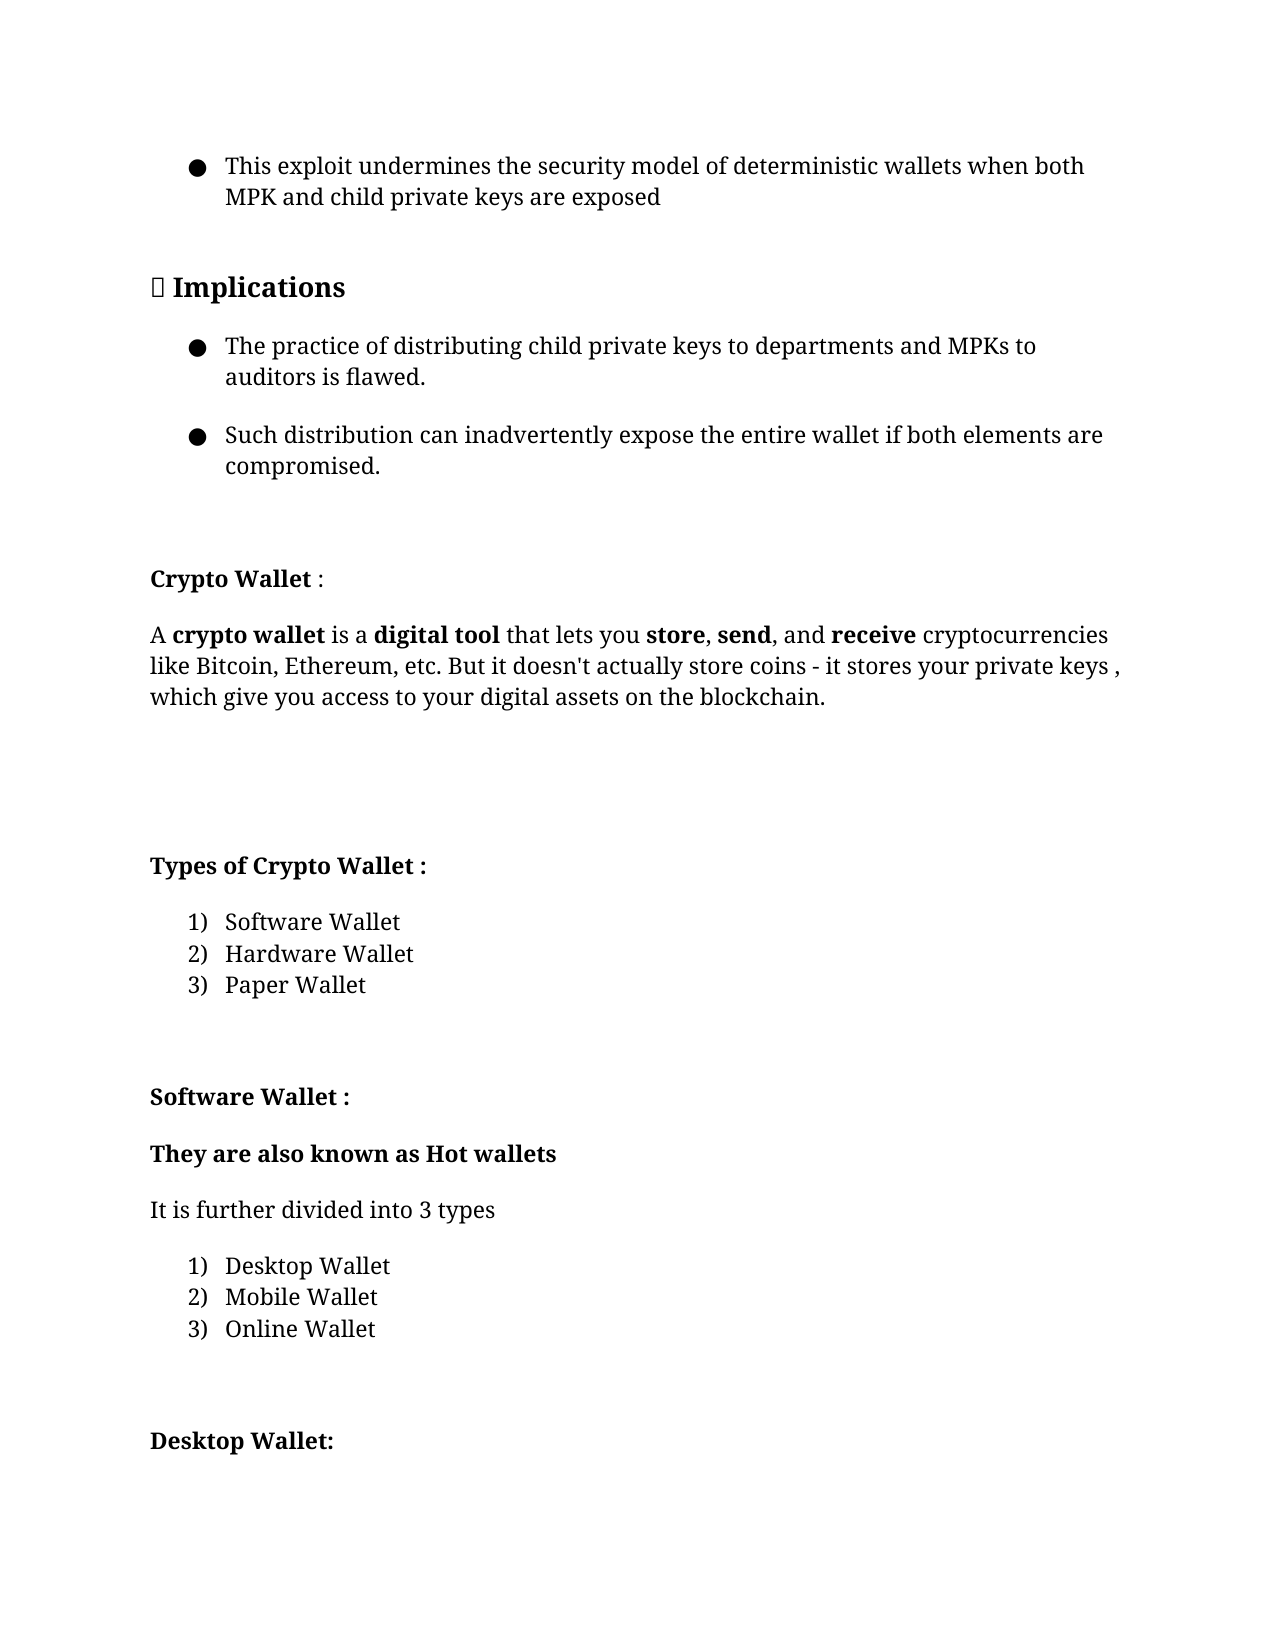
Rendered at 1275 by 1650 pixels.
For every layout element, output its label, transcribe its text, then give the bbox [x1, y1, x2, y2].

list Paper Wallet [187, 969, 1125, 1000]
list Desktop Wallet [187, 1250, 1125, 1281]
text Software Wallet : [150, 1081, 1125, 1112]
list This exploit undermines the security model of deterministic wallets when both MPK and child private keys are exposed [187, 150, 1125, 239]
text They are also known as Hot wallets [150, 1137, 1125, 1169]
list Software Wallet [187, 906, 1125, 937]
text Crypto Wallet : [150, 562, 1125, 594]
subtitle 🧩 Implications [150, 268, 1125, 305]
list Mobile Wallet [187, 1281, 1125, 1312]
list Online Wallet [187, 1312, 1125, 1344]
text Desktop Wallet: [150, 1425, 1125, 1456]
list Such distribution can inadvertently expose the entire wallet if both elements are compromised. [187, 419, 1125, 481]
text A crypto wallet is a digital tool that lets you store, send, and receive cryptocurrencies like Bitcoin, Ethereum, etc. But it doesn't actually store coins - it stores your private keys , which give you access to your digital assets on the blockchain. [150, 619, 1125, 712]
text It is further divided into 3 types [150, 1194, 1125, 1225]
list The practice of distributing child private keys to departments and MPKs to auditors is flawed. [187, 330, 1125, 419]
list Hardware Wallet [187, 937, 1125, 969]
text Types of Crypto Wallet : [150, 850, 1125, 881]
